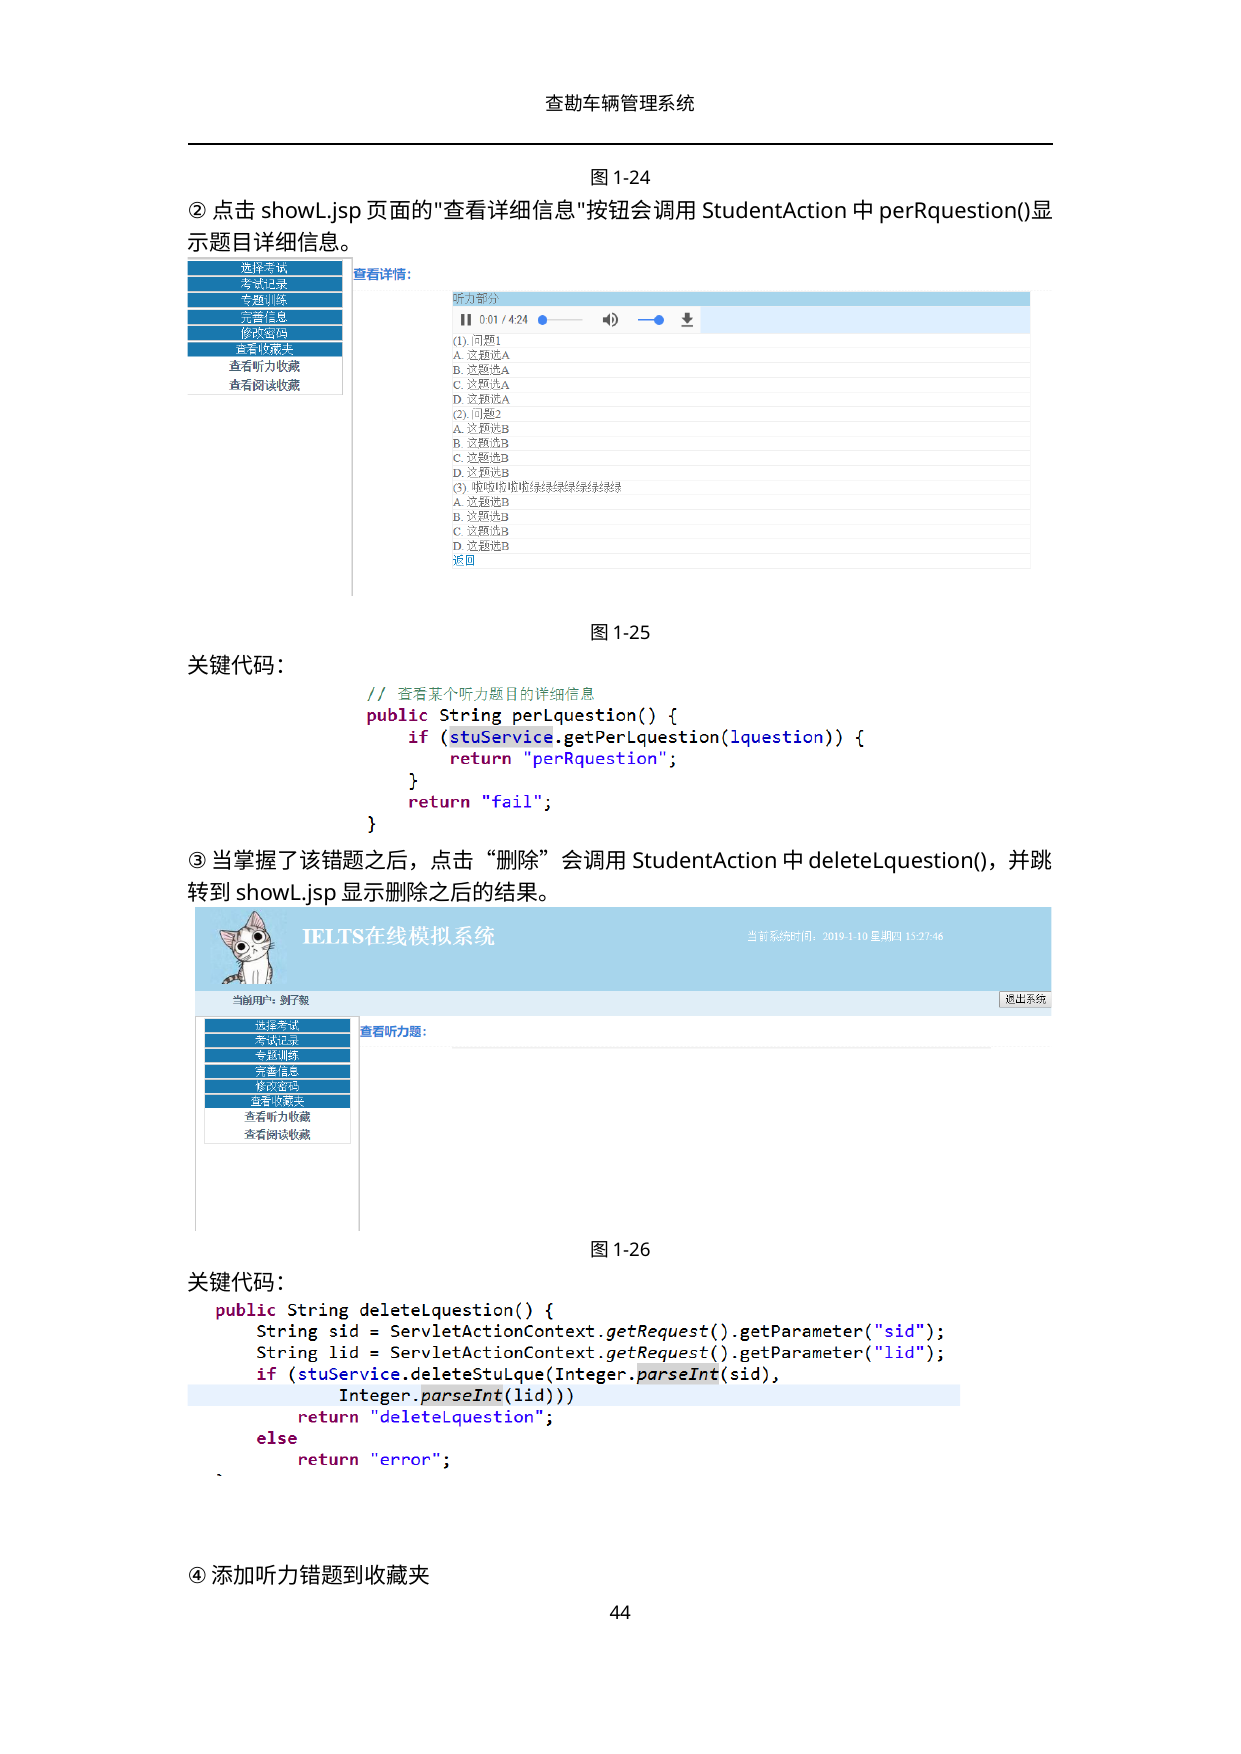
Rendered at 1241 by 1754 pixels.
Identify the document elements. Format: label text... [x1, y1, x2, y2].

text 关键代码： [187, 647, 1053, 680]
text 图1-26 [187, 1232, 1053, 1265]
picture [187, 907, 1052, 1231]
text ②点击showL.jsp页面的"查看详细信息"按钮会调用StudentAction中perRquestion()显示题目详细信息。 [187, 192, 1053, 257]
picture [187, 257, 1052, 596]
text 图1-25 [187, 615, 1053, 647]
text ④添加听力错题到收藏夹 [187, 1557, 1053, 1590]
text ③当掌握了该错题之后，点击“删除”会调用StudentAction中deleteLquestion()，并跳转到showL.jsp显示删除之后的结果。 [187, 842, 1053, 907]
text 关键代码： [187, 1265, 1053, 1297]
picture [187, 1297, 961, 1476]
picture [342, 679, 898, 840]
text 图1-24 [187, 160, 1053, 192]
